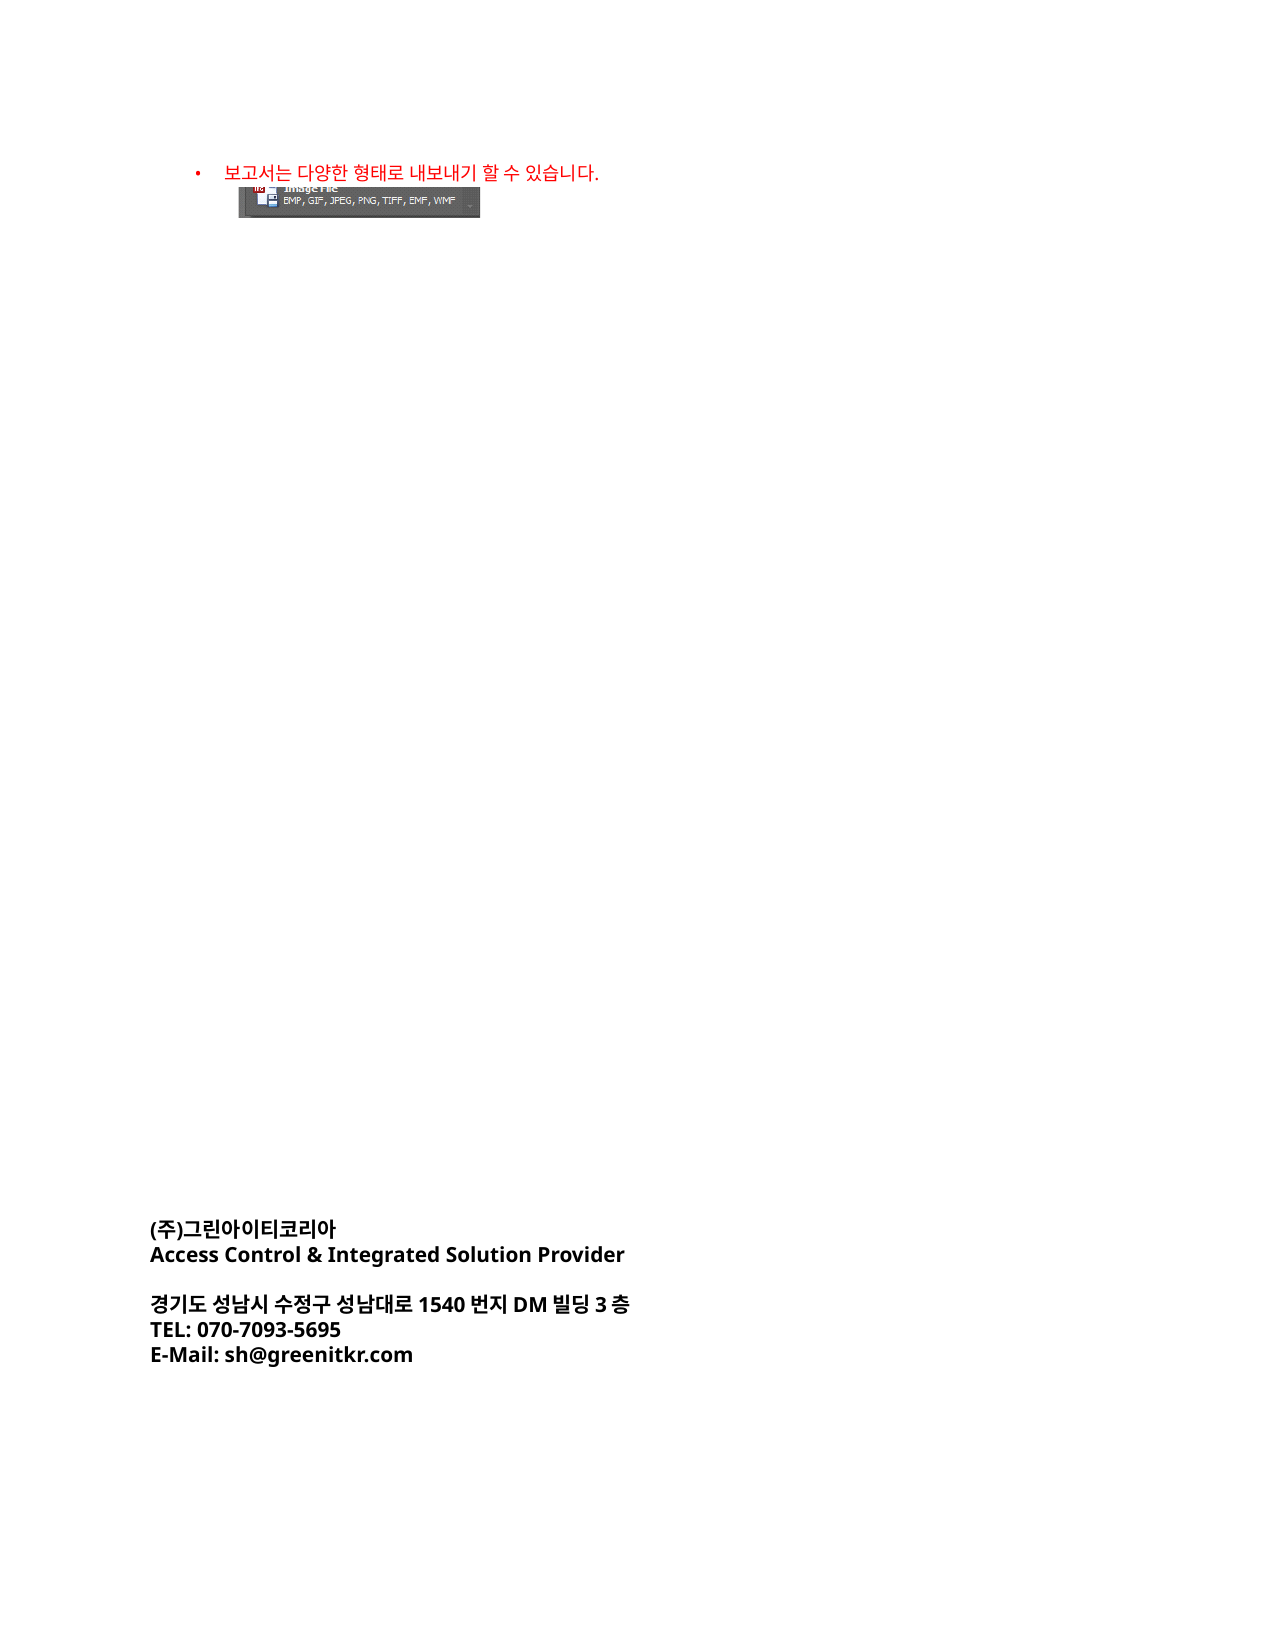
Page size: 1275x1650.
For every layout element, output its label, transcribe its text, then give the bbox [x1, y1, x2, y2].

list 보고서는 다양한 형태로 내보내기 할 수 있습니다. [194, 150, 1125, 187]
text (주)그린아이티코리아 [150, 1217, 1125, 1242]
text Access Control & Integrated Solution Provider [150, 1242, 1125, 1267]
text 경기도 성남시 수정구 성남대로 1540번지 DM빌딩 3층 [150, 1292, 1125, 1317]
text E-Mail: sh@greenitkr.com [150, 1342, 1125, 1367]
text TEL: 070-7093-5695 [150, 1317, 1125, 1342]
